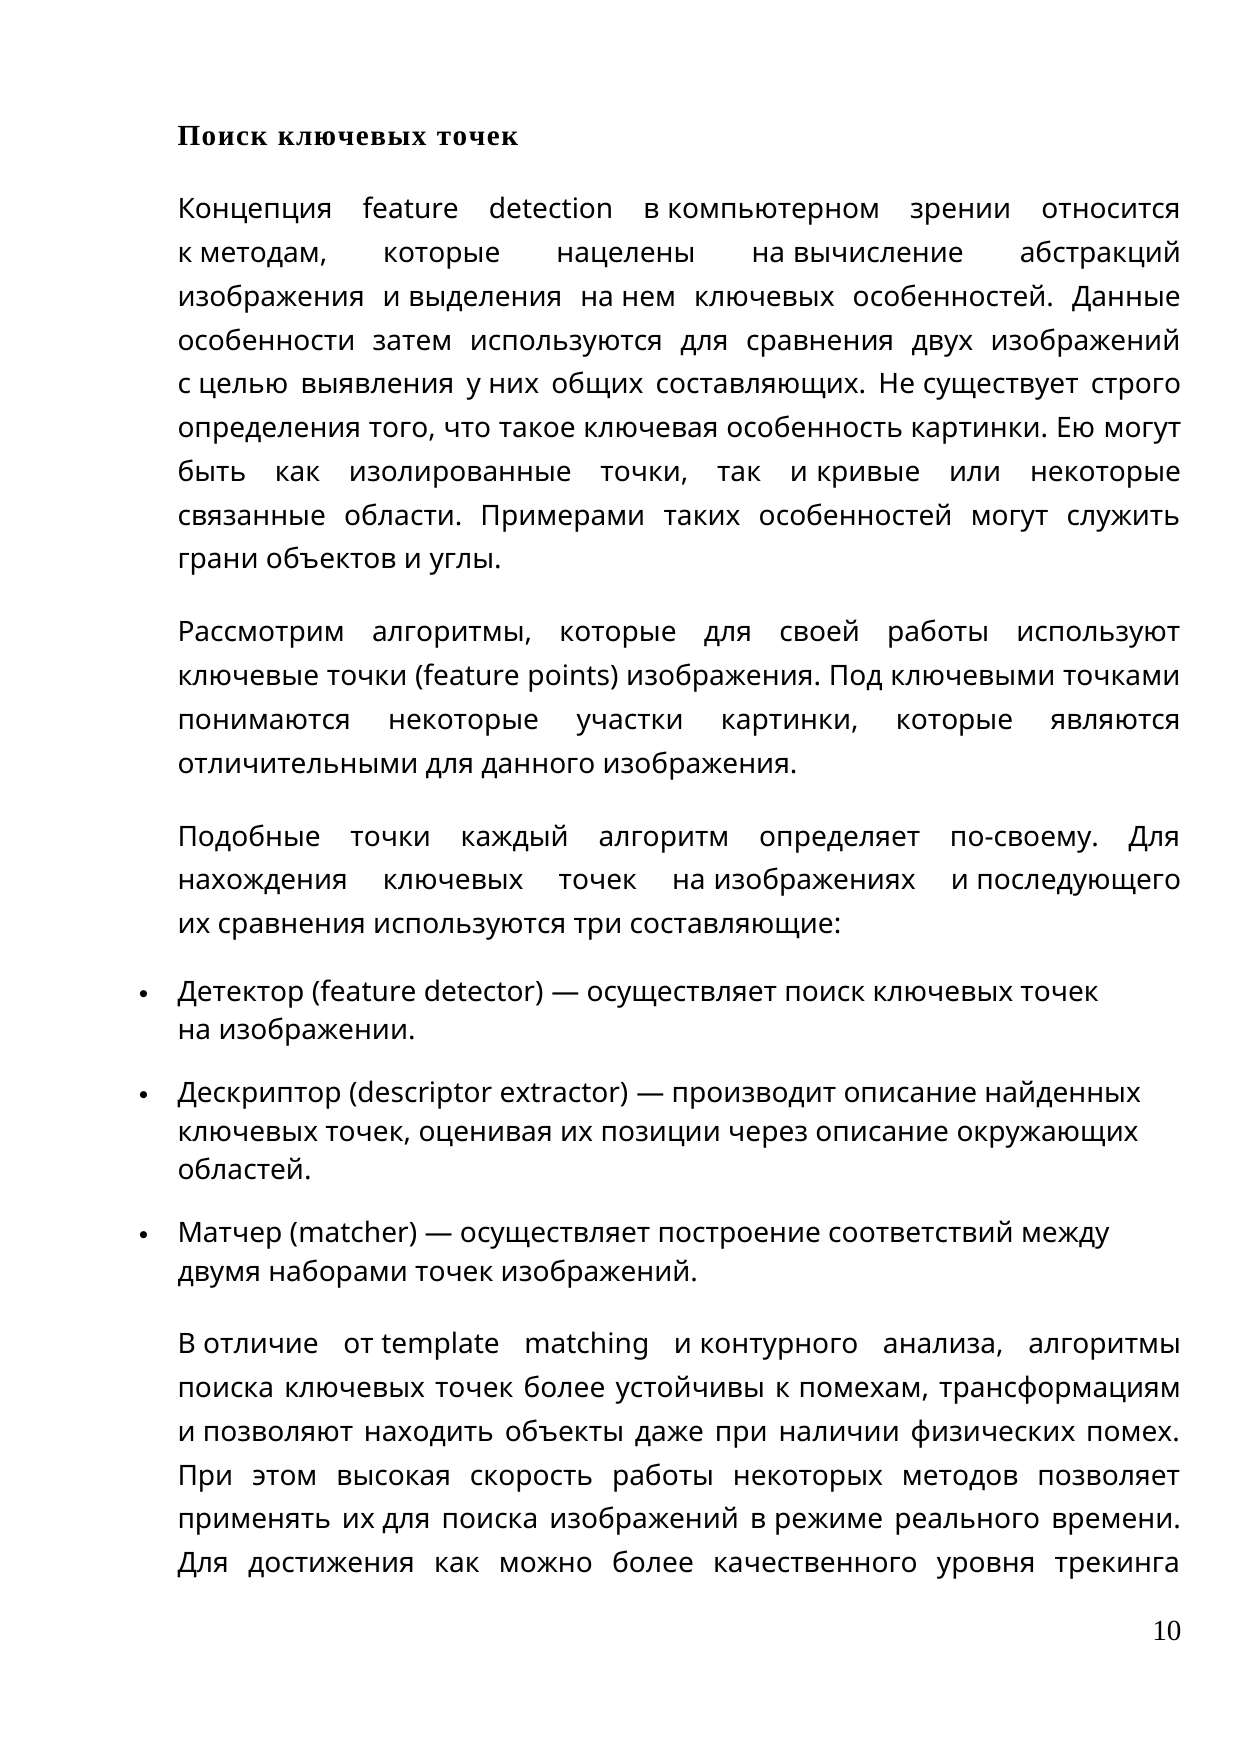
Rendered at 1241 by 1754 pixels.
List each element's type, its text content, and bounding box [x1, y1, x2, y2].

subtitle Поиск ключевых точек [177, 118, 1181, 152]
text Рассмотрим алгоритмы, которые для своей работы используют ключевые точки (feature points) изображения. Под ключевыми точками понимаются некоторые участки картинки, которые являются отличительными для данного изображения. [177, 606, 1181, 781]
text Подобные точки каждый алгоритм определяет по-своему. Для нахождения ключевых точек на изображениях и последующего их сравнения используются три составляющие: [177, 811, 1181, 942]
list Матчер (matcher) — осуществляет построение соответствий между двумя наборами точек изображений. [140, 1213, 1181, 1289]
list Дескриптор (descriptor extractor) — производит описание найденных ключевых точек, оценивая их позиции через описание окружающих областей. [140, 1073, 1181, 1188]
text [177, 1318, 1181, 1581]
list Детектор (feature detector) — осуществляет поиск ключевых точек на изображении. [140, 971, 1181, 1048]
text Концепция feature detection в компьютерном зрении относится к методам, которые нацелены на вычисление абстракций изображения и выделения на нем ключевых особенностей. Данные особенности затем используются для сравнения двух изображений с целью выявления у них общих составляющих. Не существует строго определения того, что такое ключевая особенность картинки. Ею могут быть как изолированные точки, так и кривые или некоторые связанные области. Примерами таких особенностей могут служить грани объектов и углы. [177, 183, 1181, 577]
